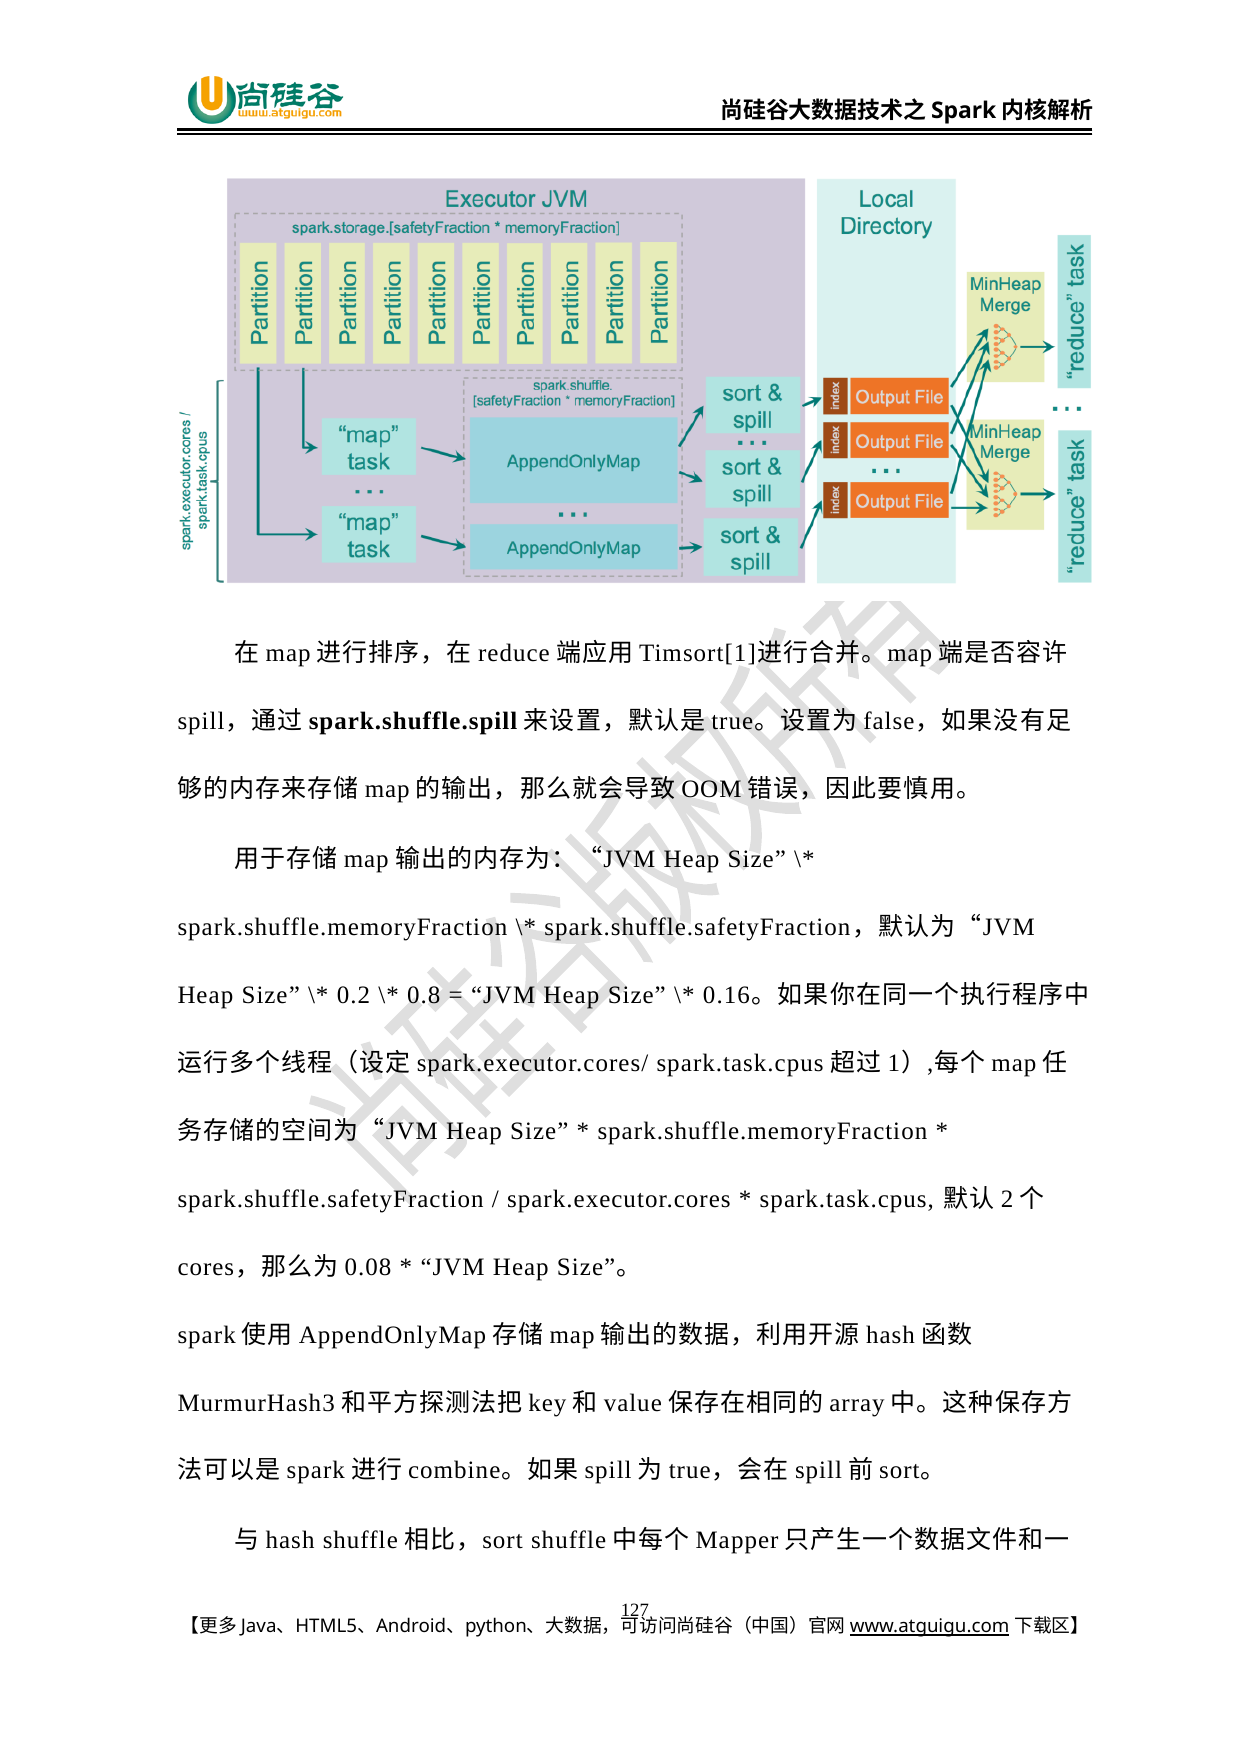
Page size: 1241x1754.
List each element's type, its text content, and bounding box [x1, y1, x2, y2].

picture [177, 68, 362, 128]
picture [177, 175, 1093, 586]
text 在map进行排序，在reduce端应用Timsort[1]进行合并。map端是否容许spill，通过spark.shuffle.spill来设置，默认是true。设置为false，如果没有足够的内存来存储map的输出，那么就会导致OOM错误，因此要慎用。 [177, 617, 1092, 821]
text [177, 1504, 1092, 1572]
text 用于存储map输出的内存为：“JVM Heap Size” \* spark.shuffle.memoryFraction \* spark.shuffle.safetyFraction，默认为“JVM Heap Size” \* 0.2 \* 0.8 = “JVM Heap Size” \* 0.16。如果你在同一个执行程序中运行多个线程（设定spark.executor.cores/ spark.task.cpus超过1）,每个map任务存储的空间为“JVM Heap Size” * spark.shuffle.memoryFraction * spark.shuffle.safetyFraction / spark.executor.cores * spark.task.cpus, 默认2个cores，那么为0.08 * “JVM Heap Size”。 spark使用AppendOnlyMap存储map输出的数据，利用开源hash函数MurmurHash3和平方探测法把key和value保存在相同的array中。这种保存方法可以是spark进行combine。如果spill为true，会在spill前sort。 [177, 823, 1092, 1502]
